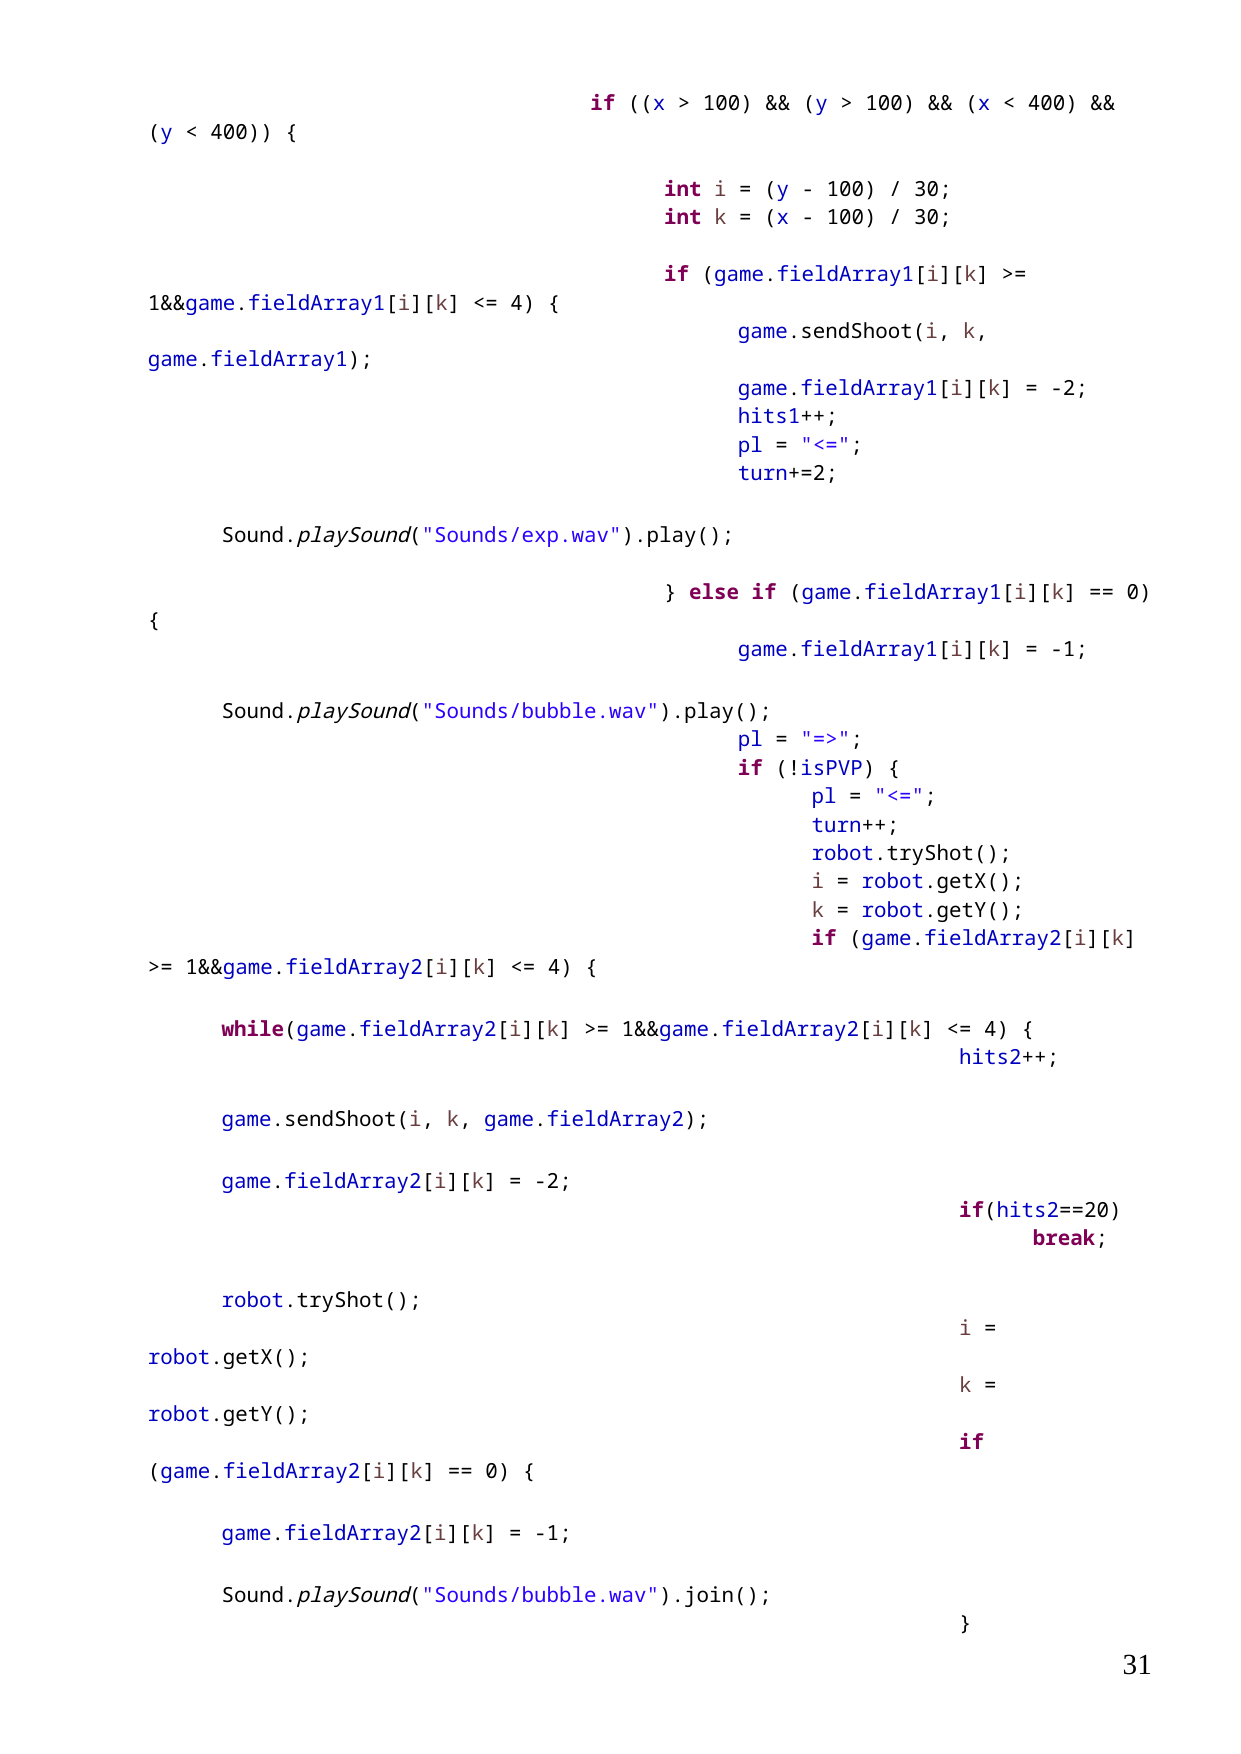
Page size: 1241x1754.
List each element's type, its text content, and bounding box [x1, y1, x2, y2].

text Sound.playSound("Sounds/bubble.wav").join(); [148, 1546, 1152, 1608]
text if (game.fieldArray1[i][k] >= 1&&game.fieldArray1[i][k] <= 4) { [148, 259, 1152, 316]
text int k = (x - 100) / 30; [148, 202, 1152, 231]
text hits1++; [148, 401, 1152, 430]
text hits2++; [148, 1042, 1152, 1071]
text break; [148, 1223, 1152, 1252]
text game.fieldArray2[i][k] = -1; [148, 1484, 1152, 1546]
text while(game.fieldArray2[i][k] >= 1&&game.fieldArray2[i][k] <= 4) { [148, 980, 1152, 1042]
text Sound.playSound("Sounds/bubble.wav").play(); [148, 662, 1152, 724]
text if ((x > 100) && (y > 100) && (x < 400) && (y < 400)) { [148, 88, 1152, 145]
text if (game.fieldArray2[i][k] == 0) { [148, 1427, 1152, 1484]
text if (!isPVP) { [148, 753, 1152, 781]
text pl = "=>"; [148, 724, 1152, 753]
text game.sendShoot(i, k, game.fieldArray1); [148, 316, 1152, 373]
text i = robot.getX(); [148, 1313, 1152, 1370]
text game.fieldArray1[i][k] = -2; [148, 373, 1152, 401]
text pl = "<="; [148, 781, 1152, 810]
text turn+=2; [148, 458, 1152, 487]
text k = robot.getY(); [148, 895, 1152, 923]
text k = robot.getY(); [148, 1370, 1152, 1427]
text game.fieldArray2[i][k] = -2; [148, 1133, 1152, 1195]
text robot.tryShot(); [148, 838, 1152, 867]
text game.fieldArray1[i][k] = -1; [148, 634, 1152, 662]
text pl = "<="; [148, 430, 1152, 458]
text i = robot.getX(); [148, 867, 1152, 895]
text if (game.fieldArray2[i][k] >= 1&&game.fieldArray2[i][k] <= 4) { [148, 923, 1152, 980]
text turn++; [148, 810, 1152, 838]
text } [148, 1608, 1152, 1637]
text game.sendShoot(i, k, game.fieldArray2); [148, 1071, 1152, 1133]
text if(hits2==20) [148, 1195, 1152, 1223]
text int i = (y - 100) / 30; [148, 174, 1152, 202]
text Sound.playSound("Sounds/exp.wav").play(); [148, 487, 1152, 549]
text robot.tryShot(); [148, 1252, 1152, 1313]
text } else if (game.fieldArray1[i][k] == 0) { [148, 577, 1152, 634]
